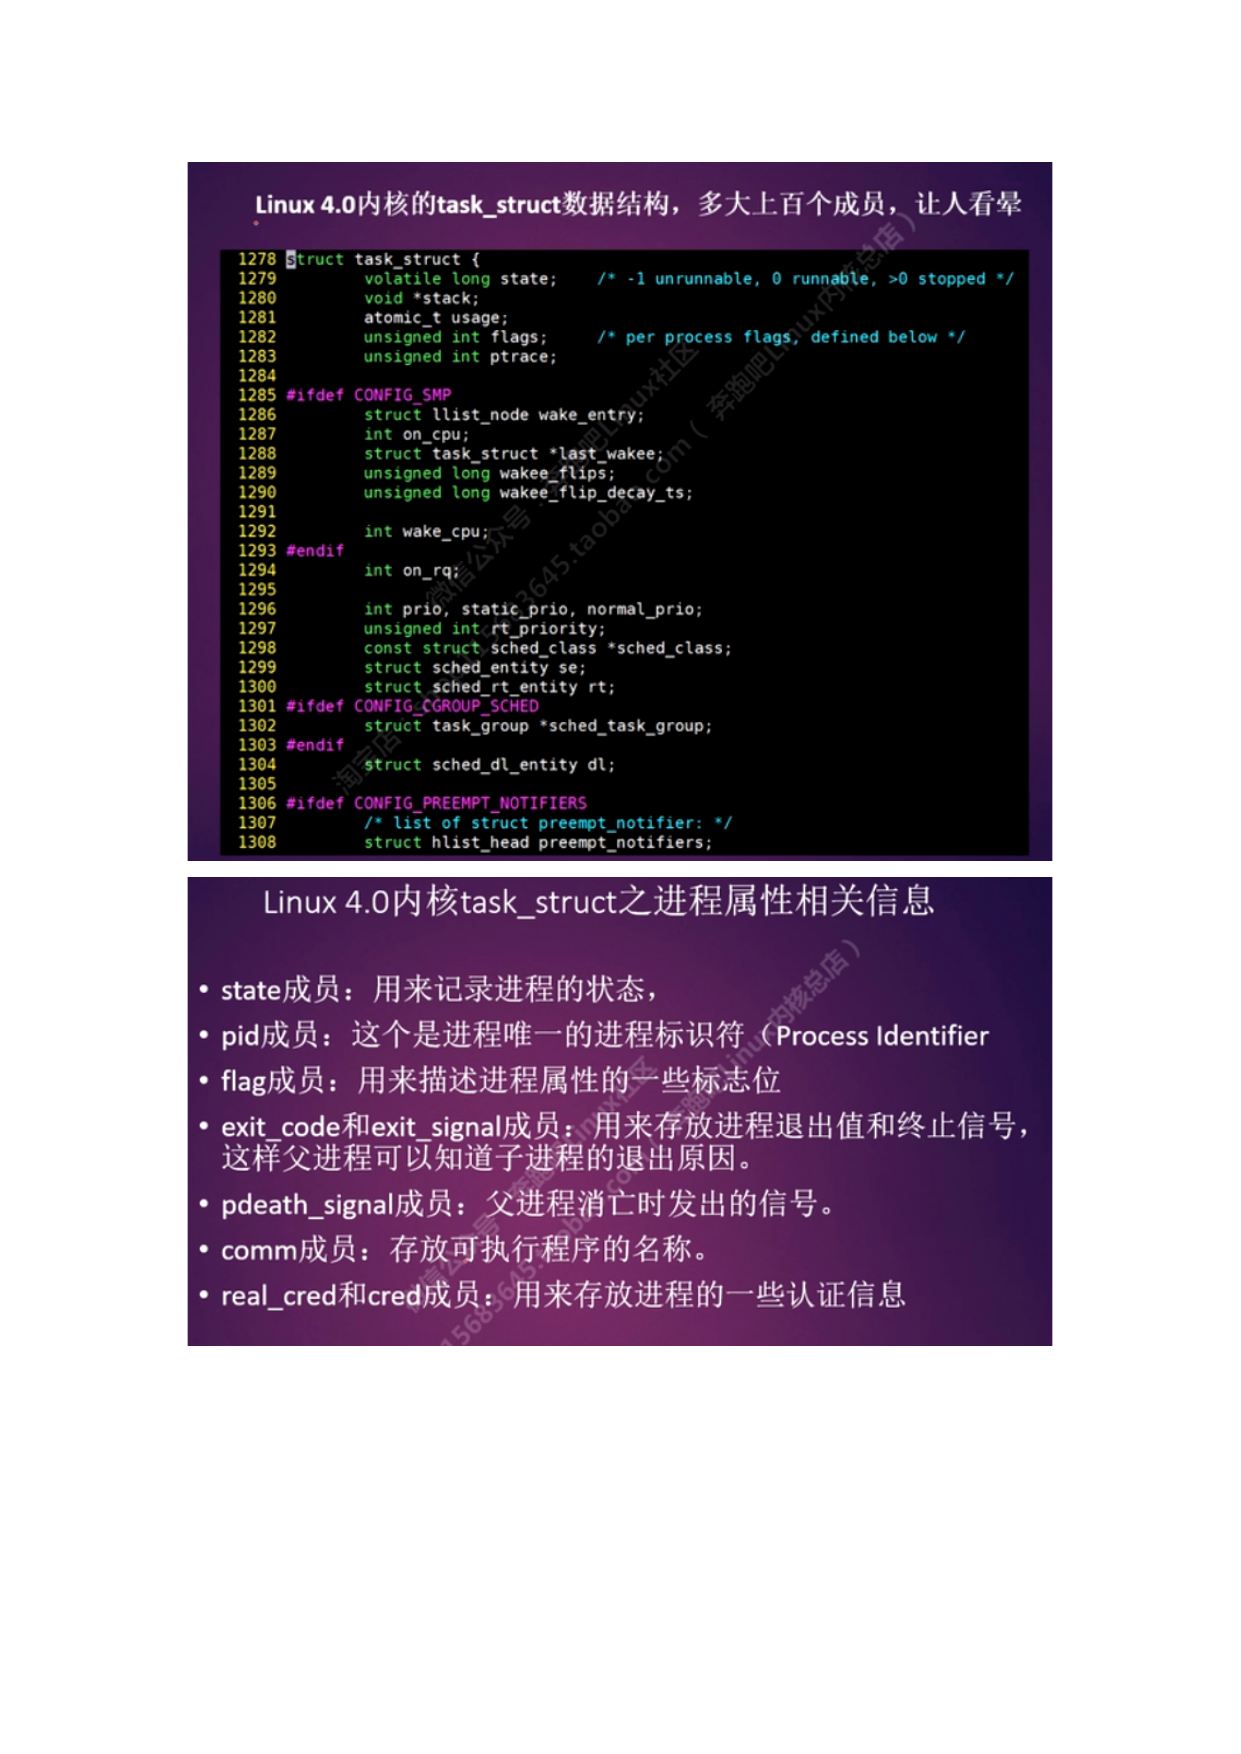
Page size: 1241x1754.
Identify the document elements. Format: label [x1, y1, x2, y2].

picture [187, 877, 1053, 1346]
picture [187, 162, 1053, 861]
